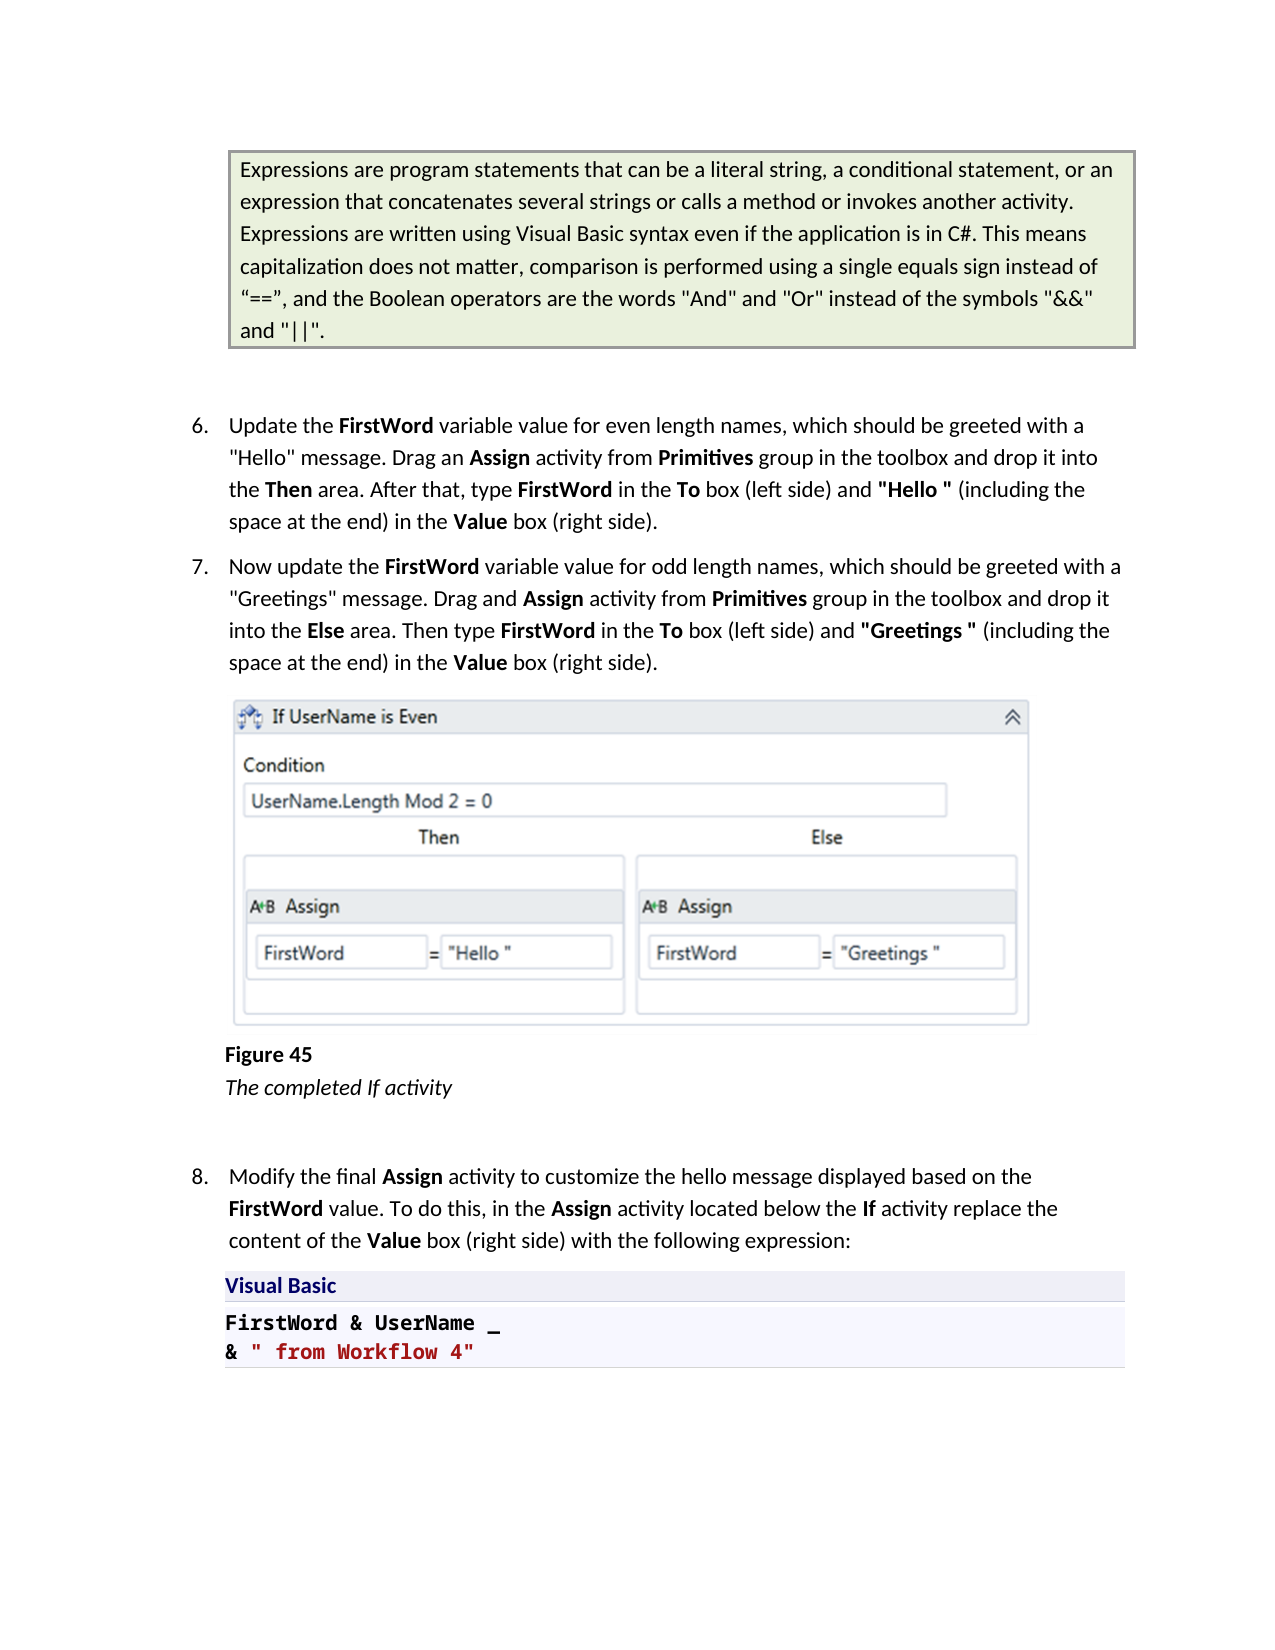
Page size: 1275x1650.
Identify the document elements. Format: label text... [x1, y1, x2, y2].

list Modify the final Assign activity to customize the hello message displayed based on the FirstWord value. To do this, in the Assign activity located below the If activity replace the content of the Value box (right side) with the following expression: [191, 1162, 1125, 1254]
text Figure 45 [225, 1040, 1125, 1068]
picture [225, 693, 1038, 1037]
text Visual Basic [225, 1271, 1125, 1301]
text Expressions are program statements that can be a literal string, a conditional statement, or an expression that concatenates several strings or calls a method or invokes another activity. Expressions are written using Visual Basic syntax even if the application is in C#. This means capitalization does not matter, comparison is performed using a single equals sign instead of “==”, and the Boolean operators are the words "And" and "Or" instead of the symbols "&&" and "||". [231, 153, 1133, 346]
list Now update the FirstWord variable value for odd length names, which should be greeted with a "Greetings" message. Drag and Assign activity from Primitives group in the toolbox and drop it into the Else area. Then type FirstWord in the To box (left side) and "Greetings " (including the space at the end) in the Value box (right side). [191, 552, 1125, 677]
text FirstWord & UserName _ [225, 1307, 1125, 1334]
list Update the FirstWord variable value for even length names, which should be greeted with a "Hello" message. Drag an Assign activity from Primitives group in the toolbox and drop it into the Then area. After that, type FirstWord in the To box (left side) and "Hello " (including the space at the end) in the Value box (right side). [191, 411, 1125, 535]
text & " from Workflow 4" [225, 1334, 1125, 1367]
text The completed If activity [225, 1073, 1125, 1101]
